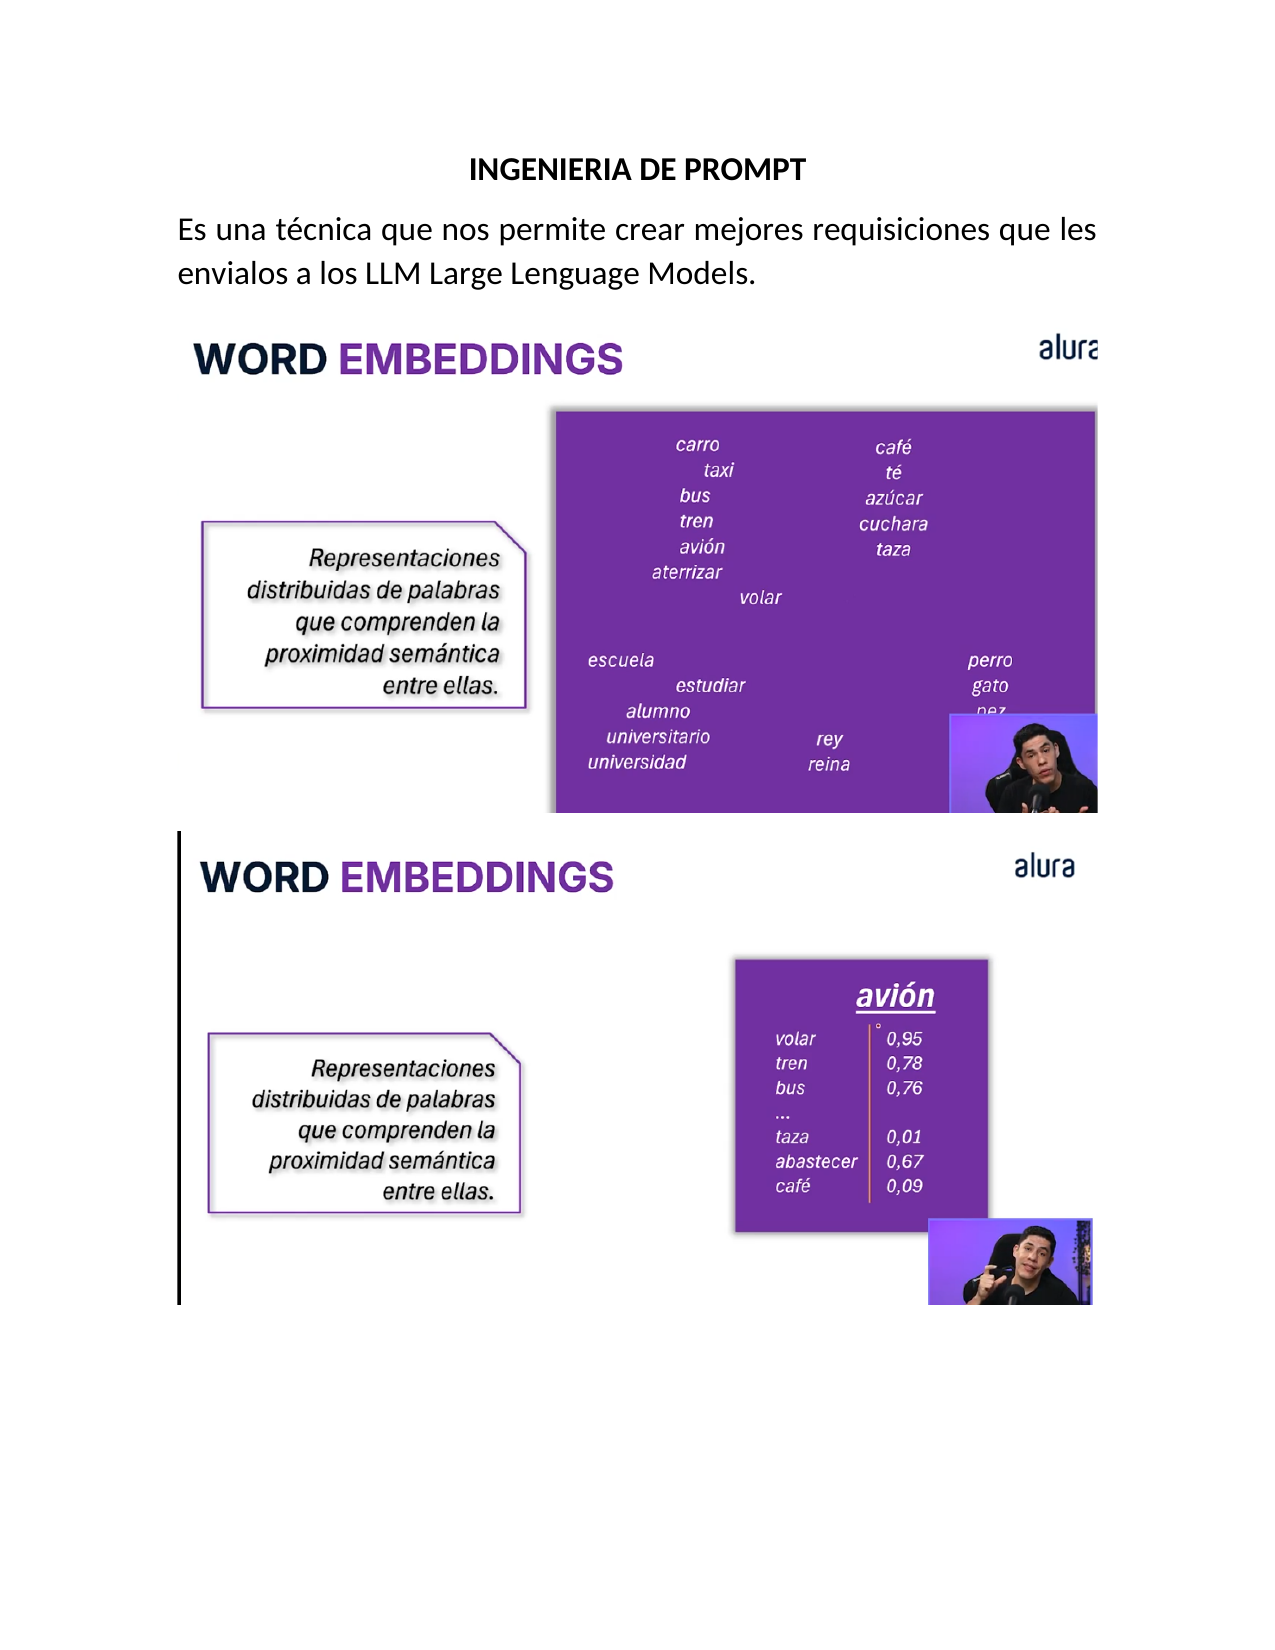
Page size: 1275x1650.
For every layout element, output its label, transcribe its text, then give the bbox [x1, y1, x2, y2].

text INGENIERIA DE PROMPT [177, 148, 1098, 188]
text Es una técnica que nos permite crear mejores requisiciones que les envialos a los LLM Large Lenguage Models. [177, 208, 1098, 293]
picture [177, 831, 1098, 1305]
picture [177, 312, 1098, 813]
